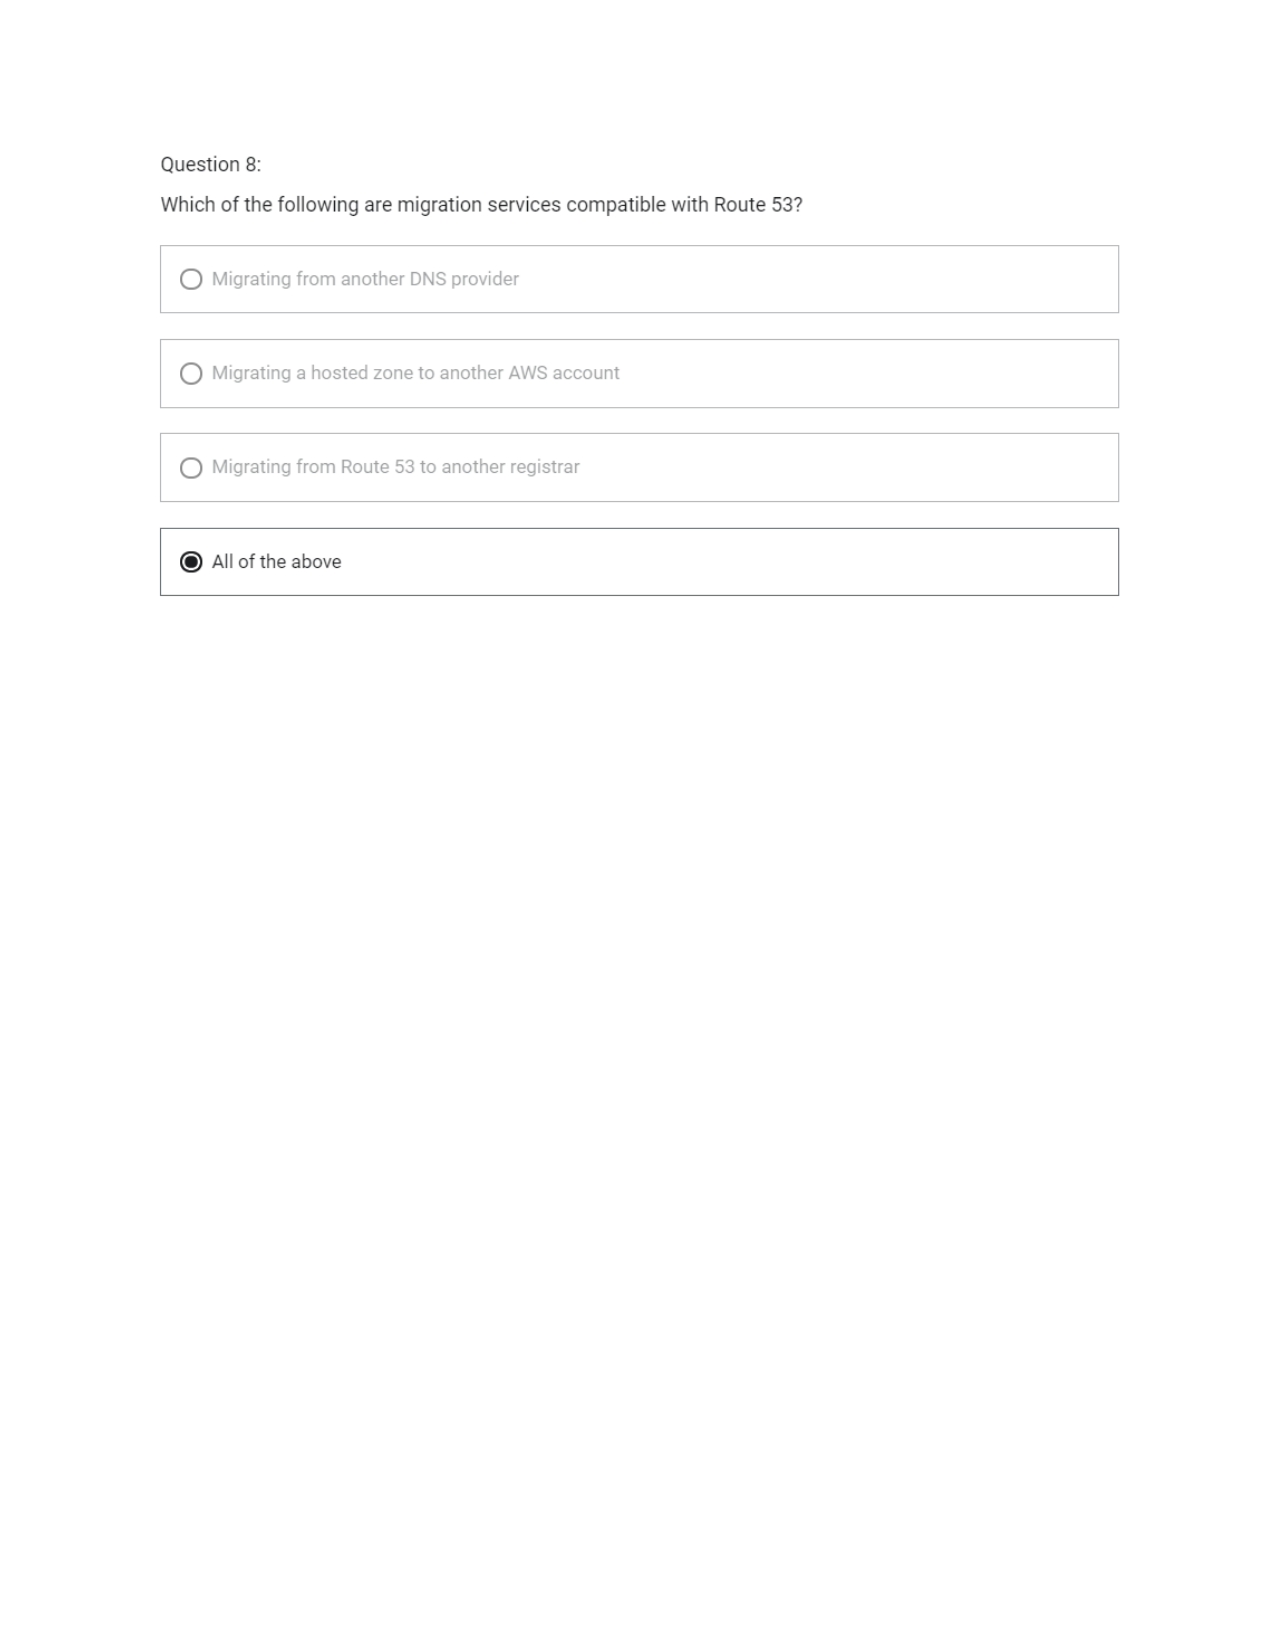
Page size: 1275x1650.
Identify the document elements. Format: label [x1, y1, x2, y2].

picture [150, 150, 1125, 605]
